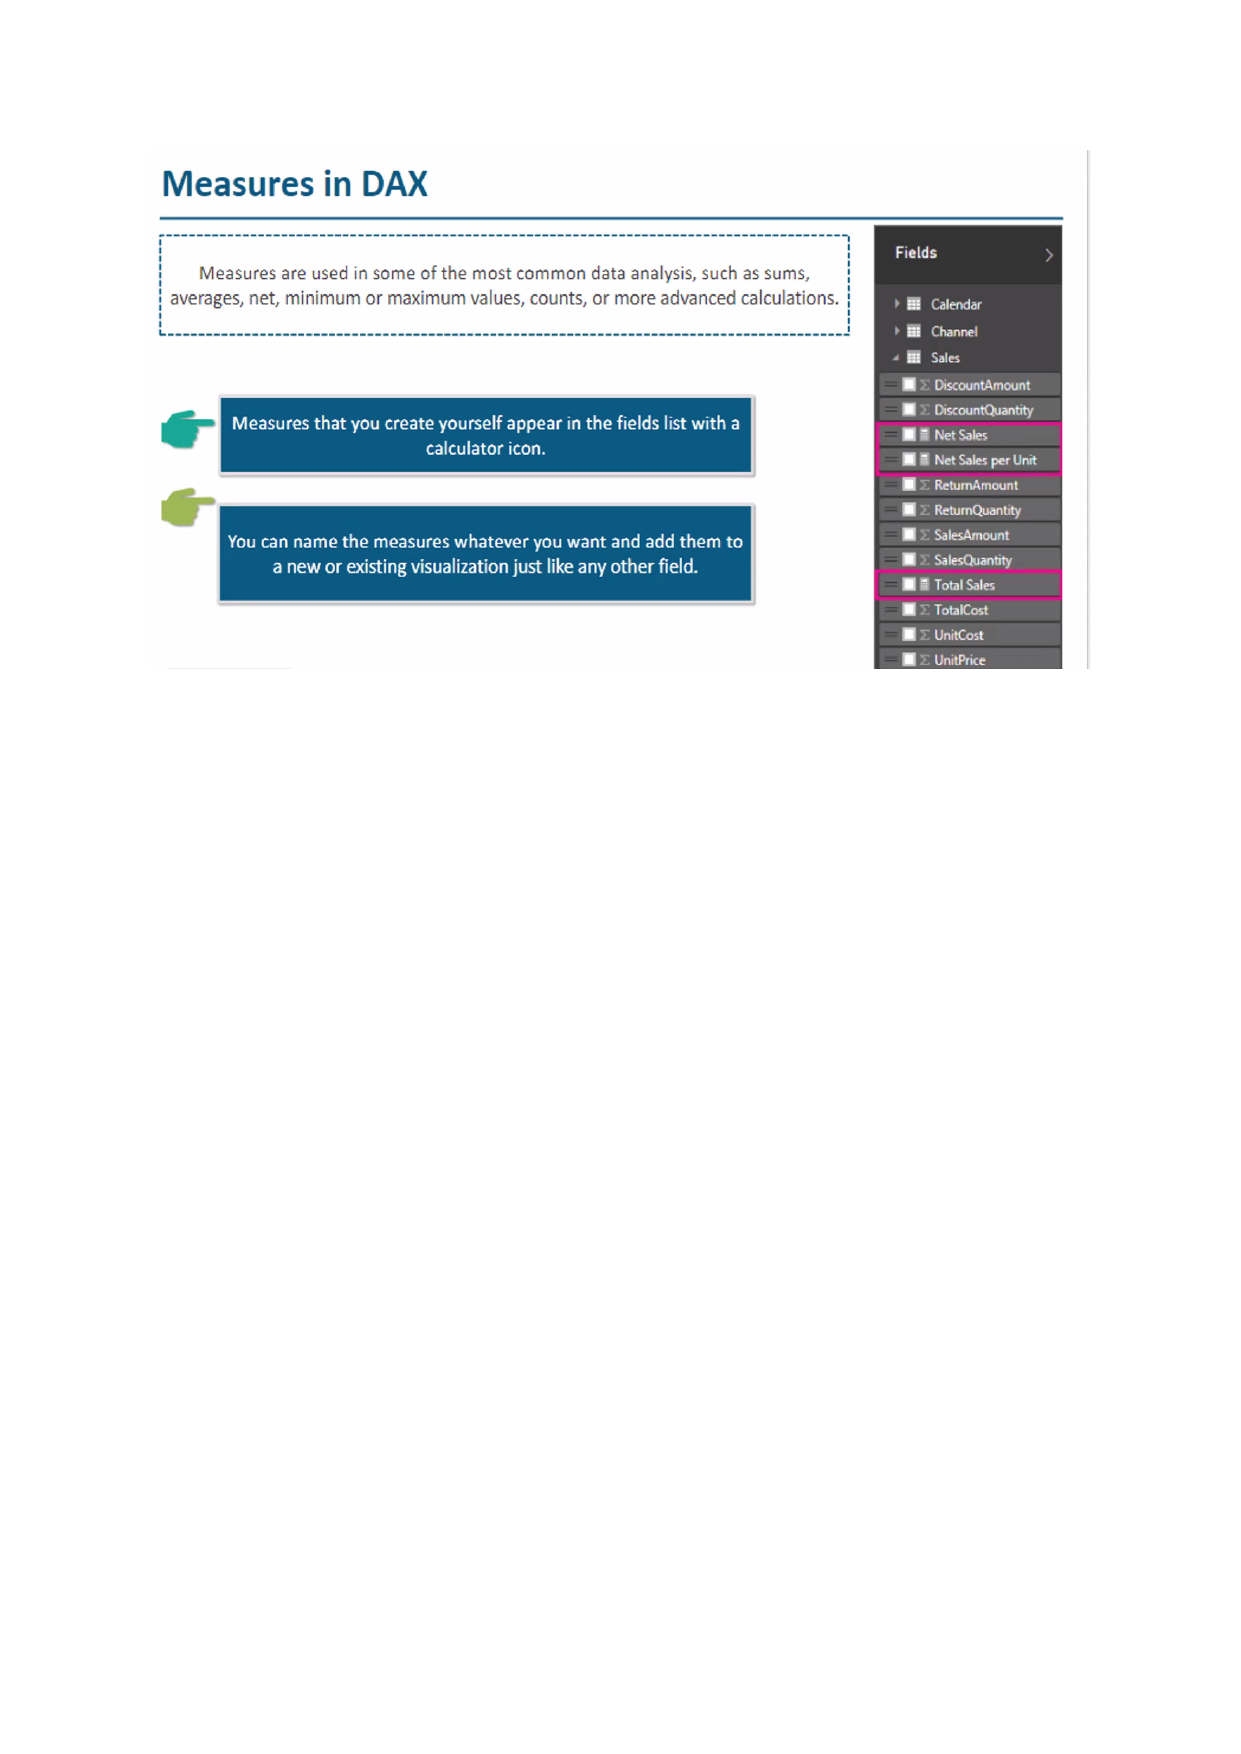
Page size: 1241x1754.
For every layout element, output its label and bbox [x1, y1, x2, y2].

picture [150, 150, 1091, 669]
